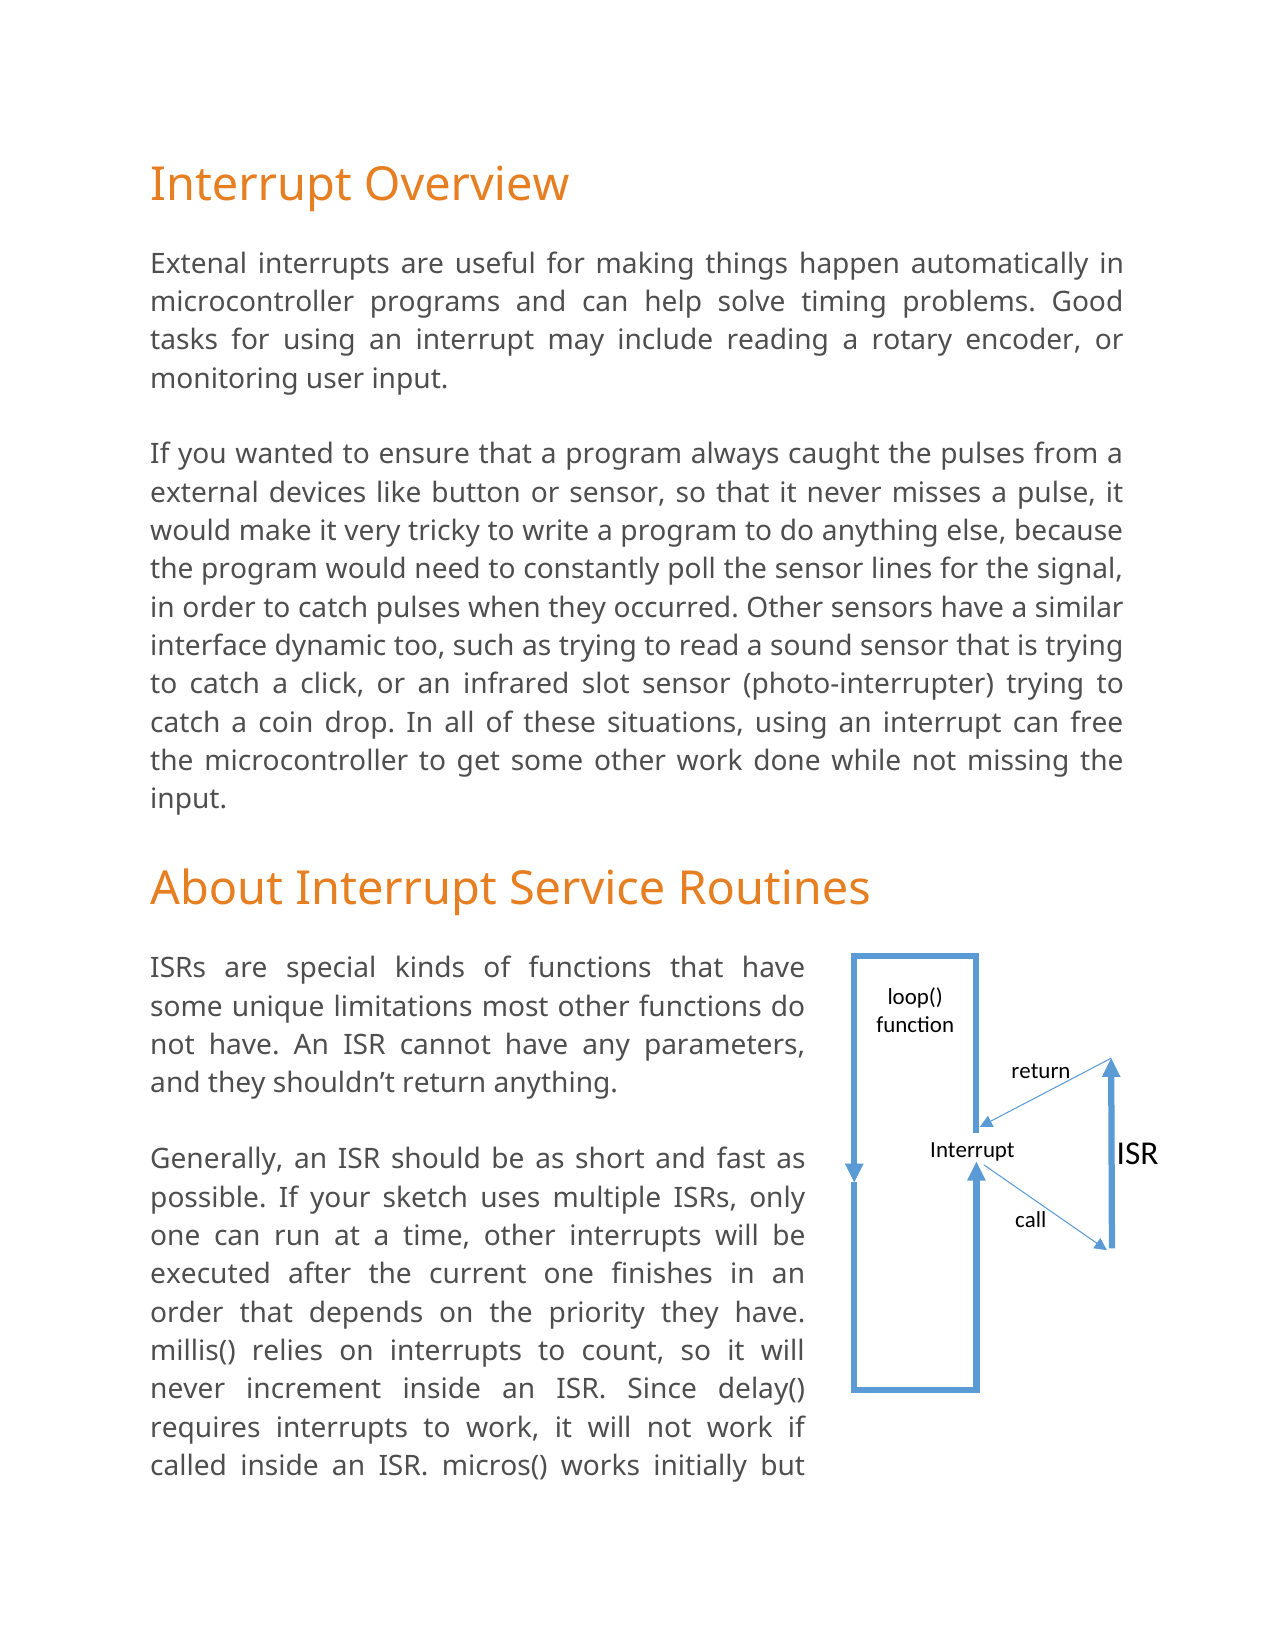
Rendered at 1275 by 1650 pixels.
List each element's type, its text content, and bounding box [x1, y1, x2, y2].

text Interrupt Overview [150, 150, 1125, 214]
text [150, 1138, 806, 1483]
text ISRs are special kinds of functions that have some unique limitations most other functions do not have. An ISR cannot have any parameters, and they shouldn’t return anything. [150, 948, 806, 1101]
text About Interrupt Service Routines [150, 855, 1125, 918]
text Extenal interrupts are useful for making things happen automatically in microcontroller programs and can help solve timing problems. Good tasks for using an interrupt may include reading a rotary encoder, or monitoring user input. [150, 243, 1125, 396]
text If you wanted to ensure that a program always caught the pulses from a external devices like button or sensor, so that it never misses a pulse, it would make it very tricky to write a program to do anything else, because the program would need to constantly poll the sensor lines for the signal, in order to catch pulses when they occurred. Other sensors have a similar interface dynamic too, such as trying to read a sound sensor that is trying to catch a click, or an infrared slot sensor (photo-interrupter) trying to catch a coin drop. In all of these situations, using an interrupt can free the microcontroller to get some other work done while not missing the input. [150, 434, 1125, 817]
